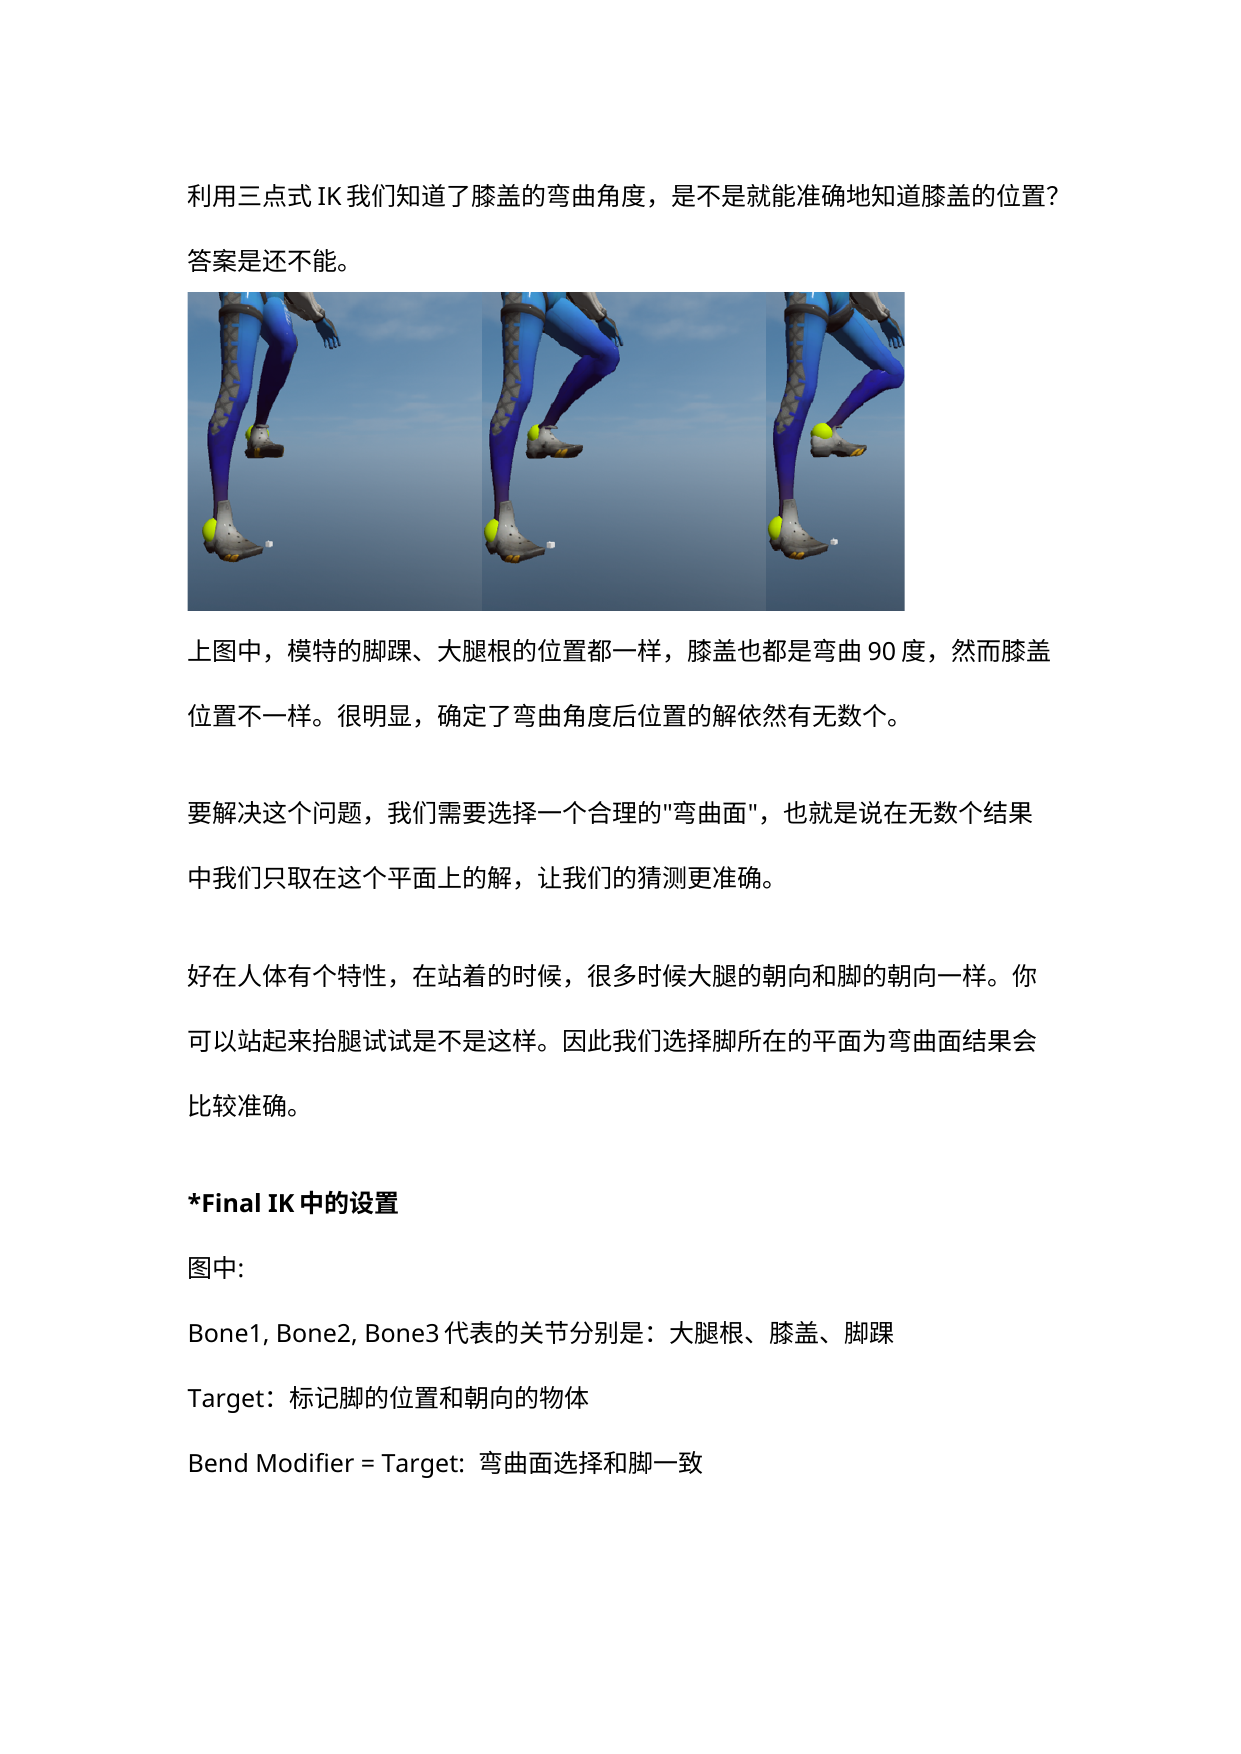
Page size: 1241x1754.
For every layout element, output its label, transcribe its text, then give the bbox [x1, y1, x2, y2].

text 图中: [187, 1234, 1053, 1299]
text 好在人体有个特性，在站着的时候，很多时候大腿的朝向和脚的朝向一样。你可以站起来抬腿试试是不是这样。因此我们选择脚所在的平面为弯曲面结果会比较准确。 [187, 942, 1053, 1137]
text 上图中，模特的脚踝、大腿根的位置都一样，膝盖也都是弯曲90度，然而膝盖位置不一样。很明显，确定了弯曲角度后位置的解依然有无数个。 [187, 617, 1053, 747]
text Bone1, Bone2, Bone3代表的关节分别是：大腿根、膝盖、脚踝 [187, 1299, 1053, 1364]
text *Final IK中的设置 [187, 1169, 1053, 1234]
text Bend Modifier = Target: 弯曲面选择和脚一致 [187, 1429, 1053, 1494]
text 要解决这个问题，我们需要选择一个合理的"弯曲面"，也就是说在无数个结果中我们只取在这个平面上的解，让我们的猜测更准确。 [187, 779, 1053, 909]
text Target：标记脚的位置和朝向的物体 [187, 1364, 1053, 1429]
text 利用三点式IK我们知道了膝盖的弯曲角度，是不是就能准确地知道膝盖的位置？答案是还不能。 [187, 162, 1053, 292]
picture [187, 292, 905, 611]
